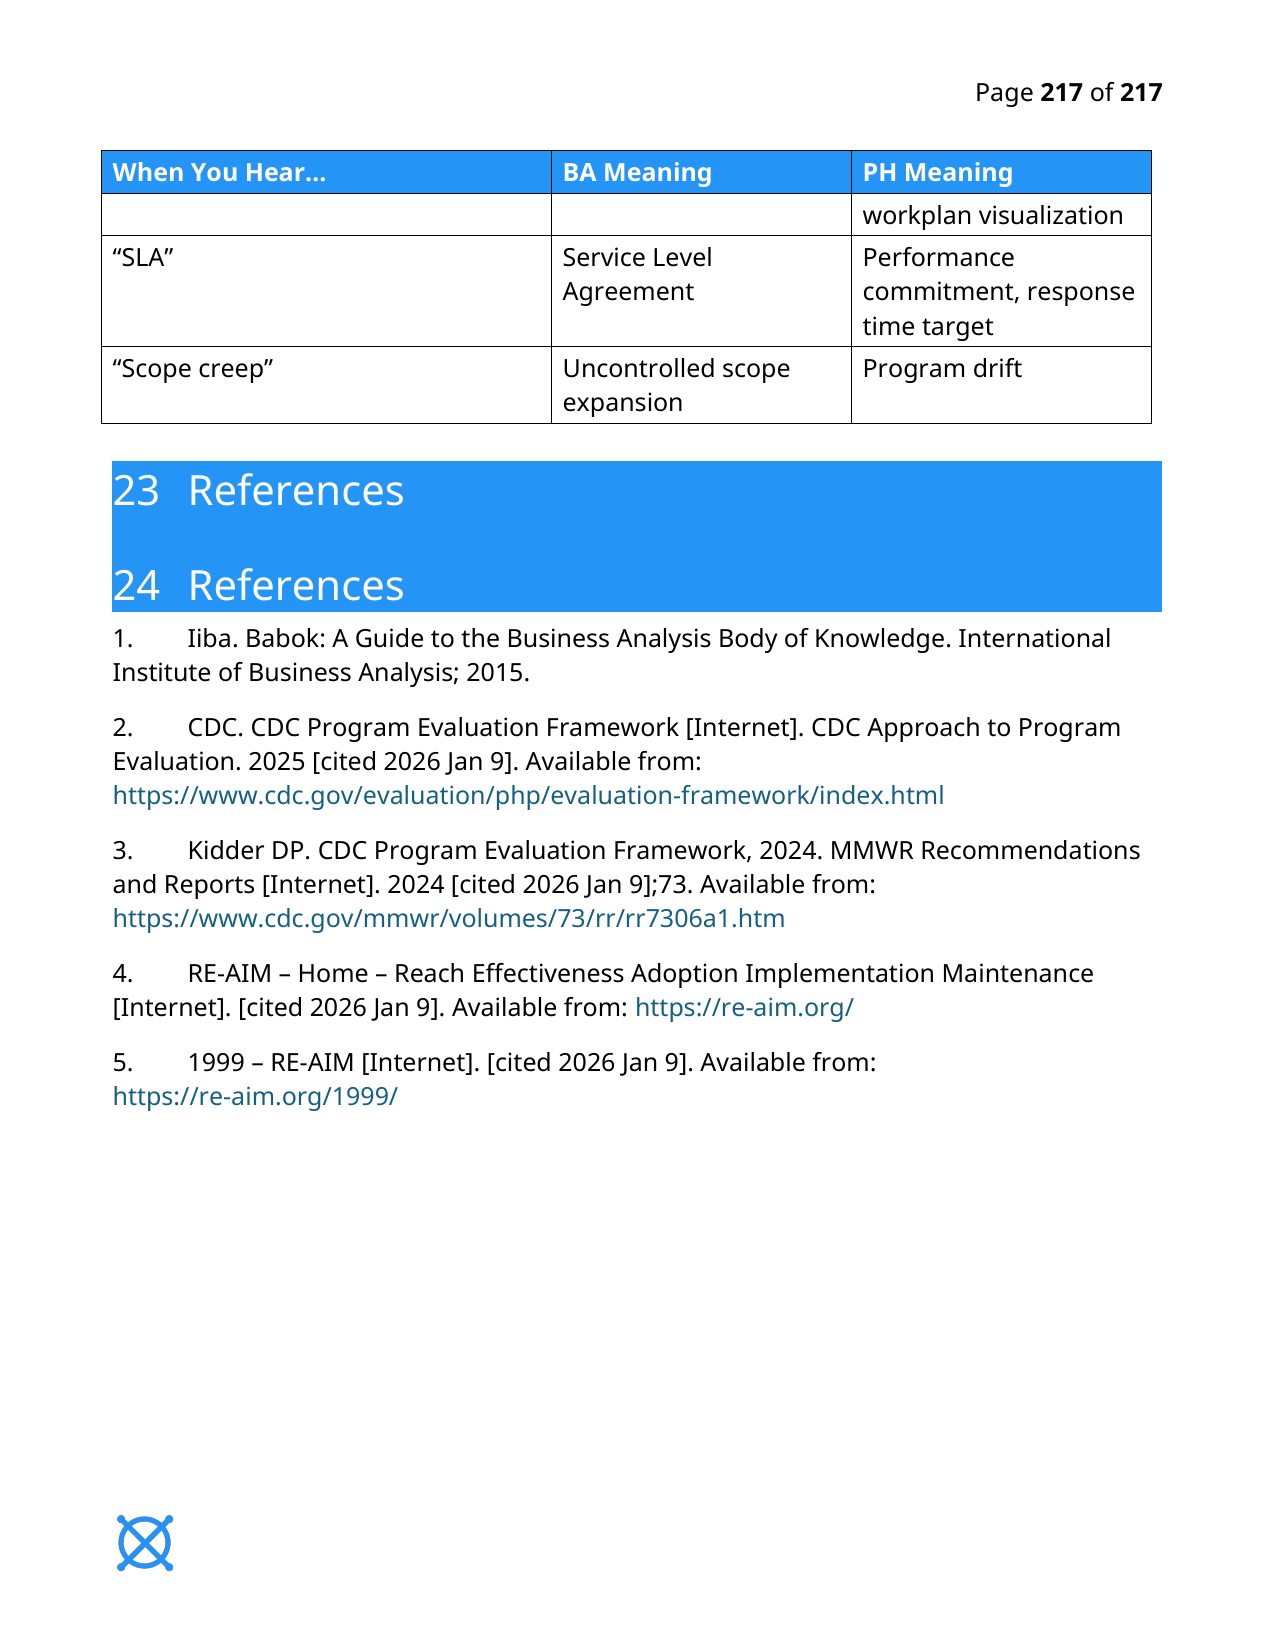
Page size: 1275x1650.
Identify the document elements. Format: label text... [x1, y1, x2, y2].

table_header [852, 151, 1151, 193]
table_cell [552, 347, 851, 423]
subtitle References [112, 555, 1162, 612]
text 1. Iiba. Babok: A Guide to the Business Analysis Body of Knowledge. International Institute of Business Analysis; 2015. [112, 621, 1162, 689]
subtitle References [112, 461, 1162, 518]
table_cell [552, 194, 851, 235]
text 4. RE-AIM – Home – Reach Effectiveness Adoption Implementation Maintenance [Internet]. [cited 2026 Jan 9]. Available from: https://re-aim.org/ [112, 956, 1162, 1024]
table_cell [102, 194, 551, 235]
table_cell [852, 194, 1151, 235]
text 2. CDC. CDC Program Evaluation Framework [Internet]. CDC Approach to Program Evaluation. 2025 [cited 2026 Jan 9]. Available from: https://www.cdc.gov/evaluation/php/evaluation-framework/index.html [112, 709, 1162, 812]
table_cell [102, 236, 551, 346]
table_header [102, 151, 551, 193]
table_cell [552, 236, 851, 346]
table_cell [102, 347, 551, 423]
text 3. Kidder DP. CDC Program Evaluation Framework, 2024. MMWR Recommendations and Reports [Internet]. 2024 [cited 2026 Jan 9];73. Available from: https://www.cdc.gov/mmwr/volumes/73/rr/rr7306a1.htm [112, 832, 1162, 935]
picture [112, 1511, 177, 1575]
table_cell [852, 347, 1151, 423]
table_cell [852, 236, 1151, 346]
text 5. 1999 – RE-AIM [Internet]. [cited 2026 Jan 9]. Available from: https://re-aim.org/1999/ [112, 1044, 1162, 1113]
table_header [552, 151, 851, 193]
